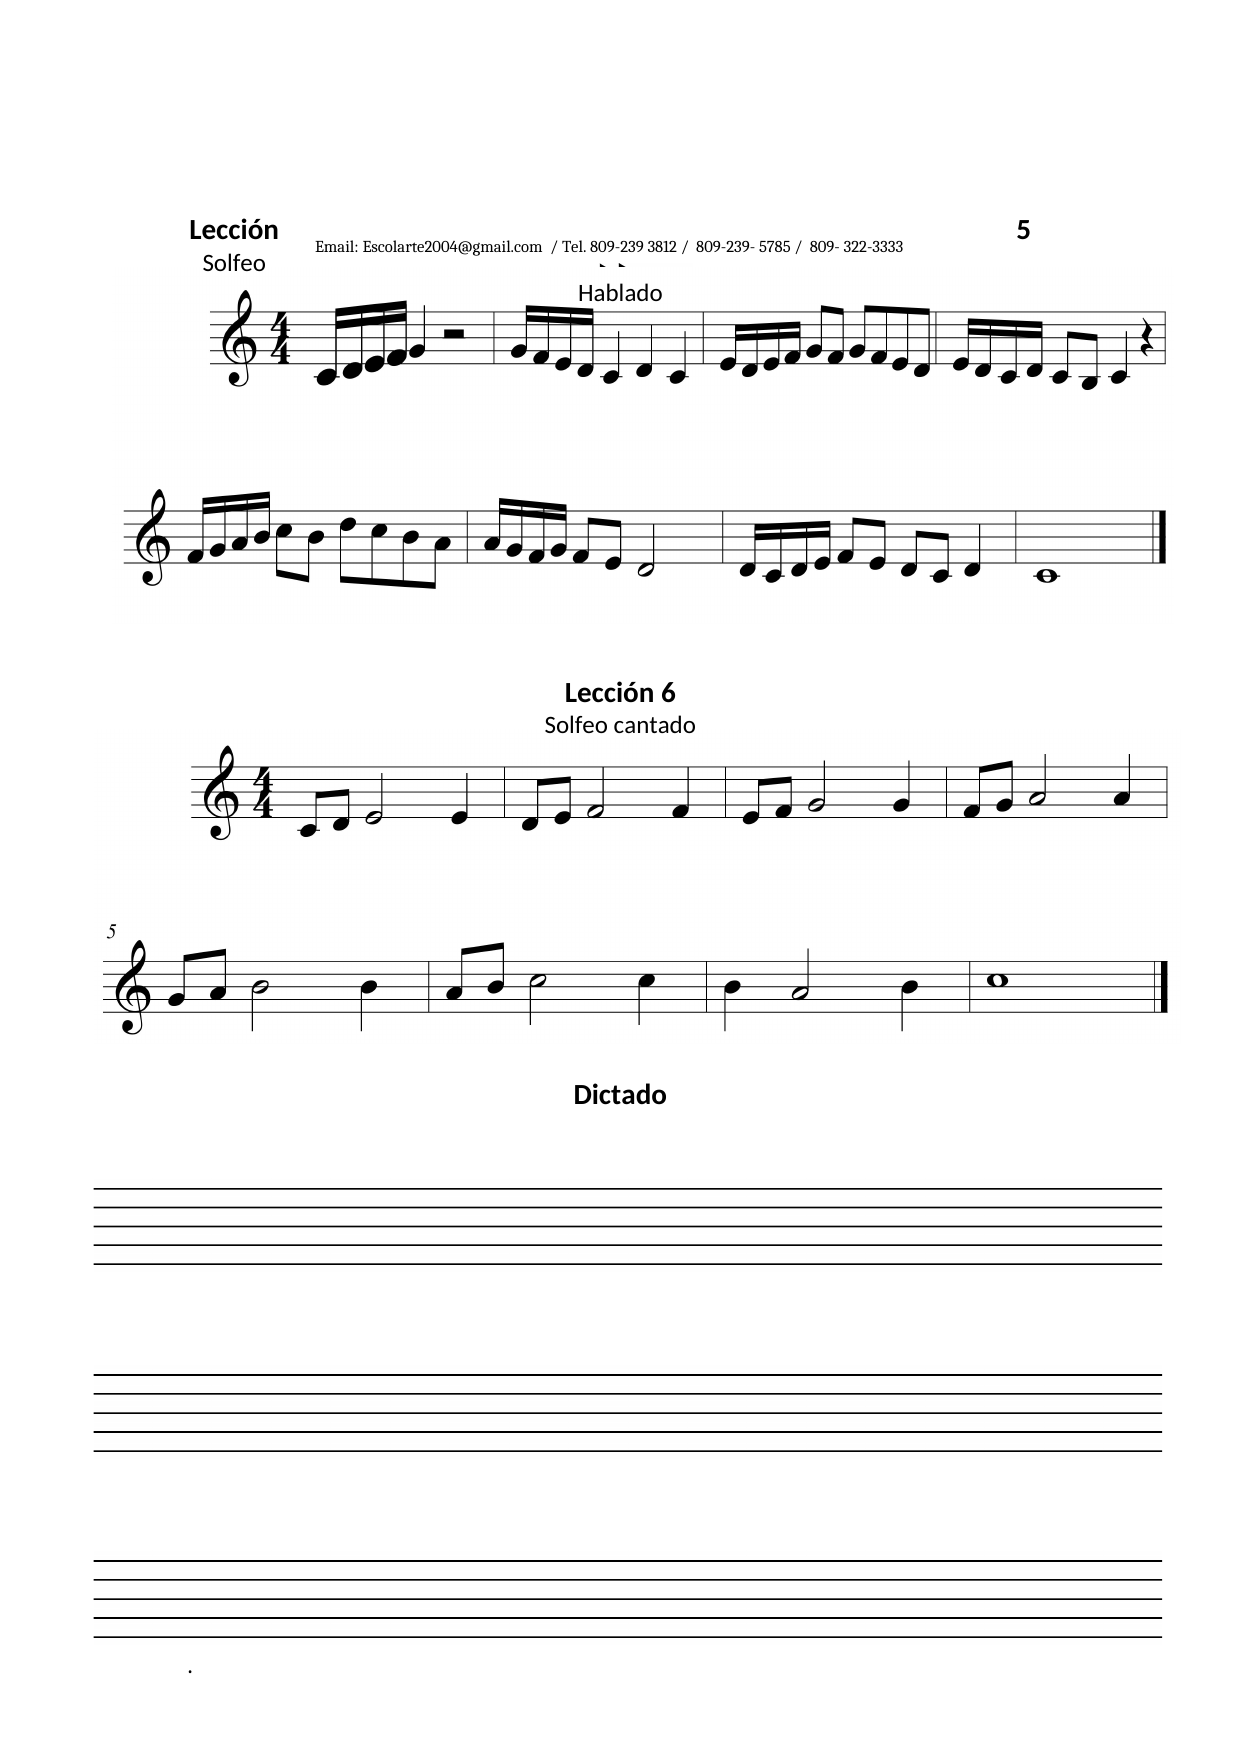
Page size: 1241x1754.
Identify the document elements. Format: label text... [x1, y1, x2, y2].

text Lección 6 [187, 674, 1053, 709]
text Solfeo cantado [187, 709, 1053, 740]
picture [93, 1178, 1163, 1272]
picture [93, 1365, 1163, 1459]
text Solfeo Hablado [187, 247, 1053, 308]
text Lección 5 [187, 211, 1053, 247]
picture [93, 1550, 1163, 1645]
picture [112, 267, 1175, 624]
text Dictado [187, 1076, 1053, 1111]
picture [93, 729, 1181, 1044]
